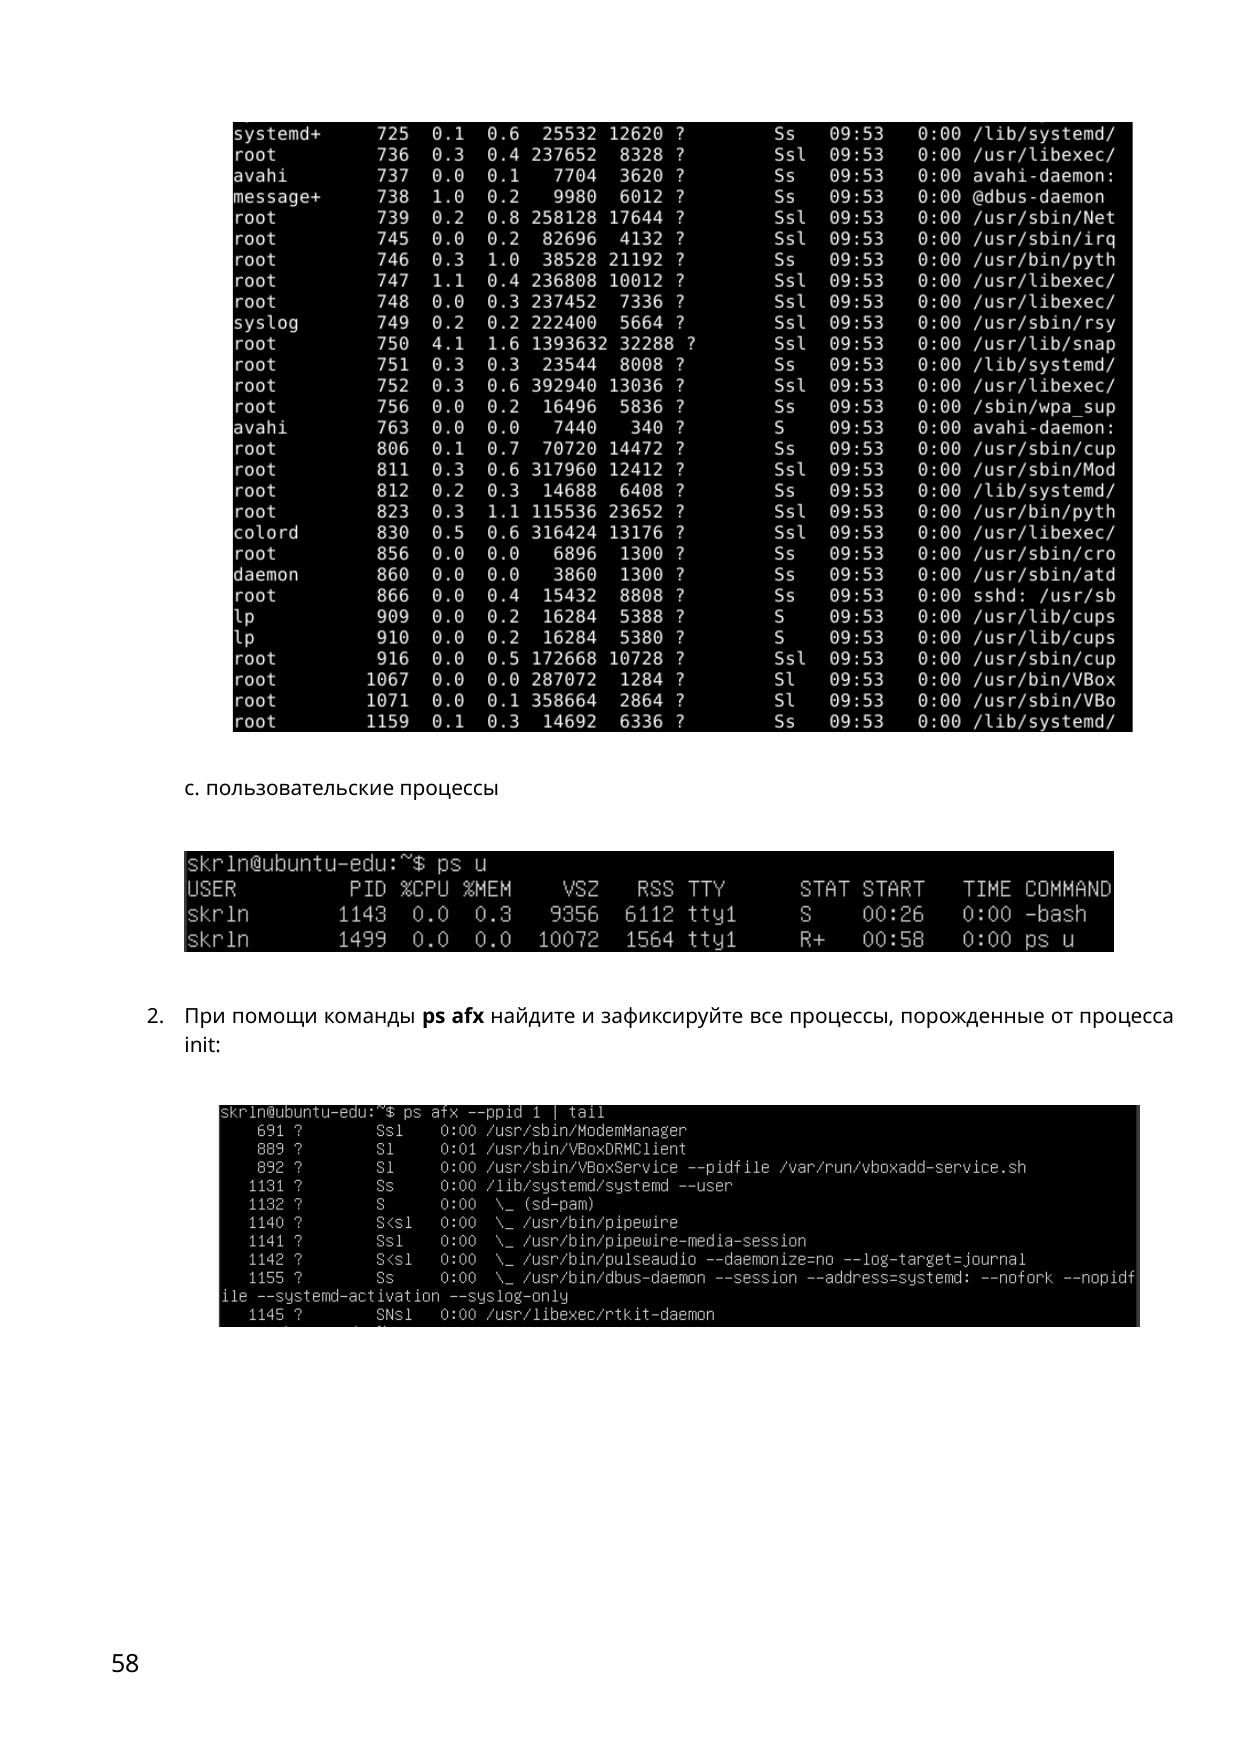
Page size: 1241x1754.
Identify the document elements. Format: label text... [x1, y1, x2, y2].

text c. пользовательские процессы [149, 773, 1183, 802]
picture [218, 1105, 1140, 1327]
list При помощи команды ps afx найдите и зафиксируйте все процессы, порожденные от процесса init: [147, 1001, 1174, 1059]
picture [232, 122, 1133, 732]
picture [184, 851, 1114, 952]
